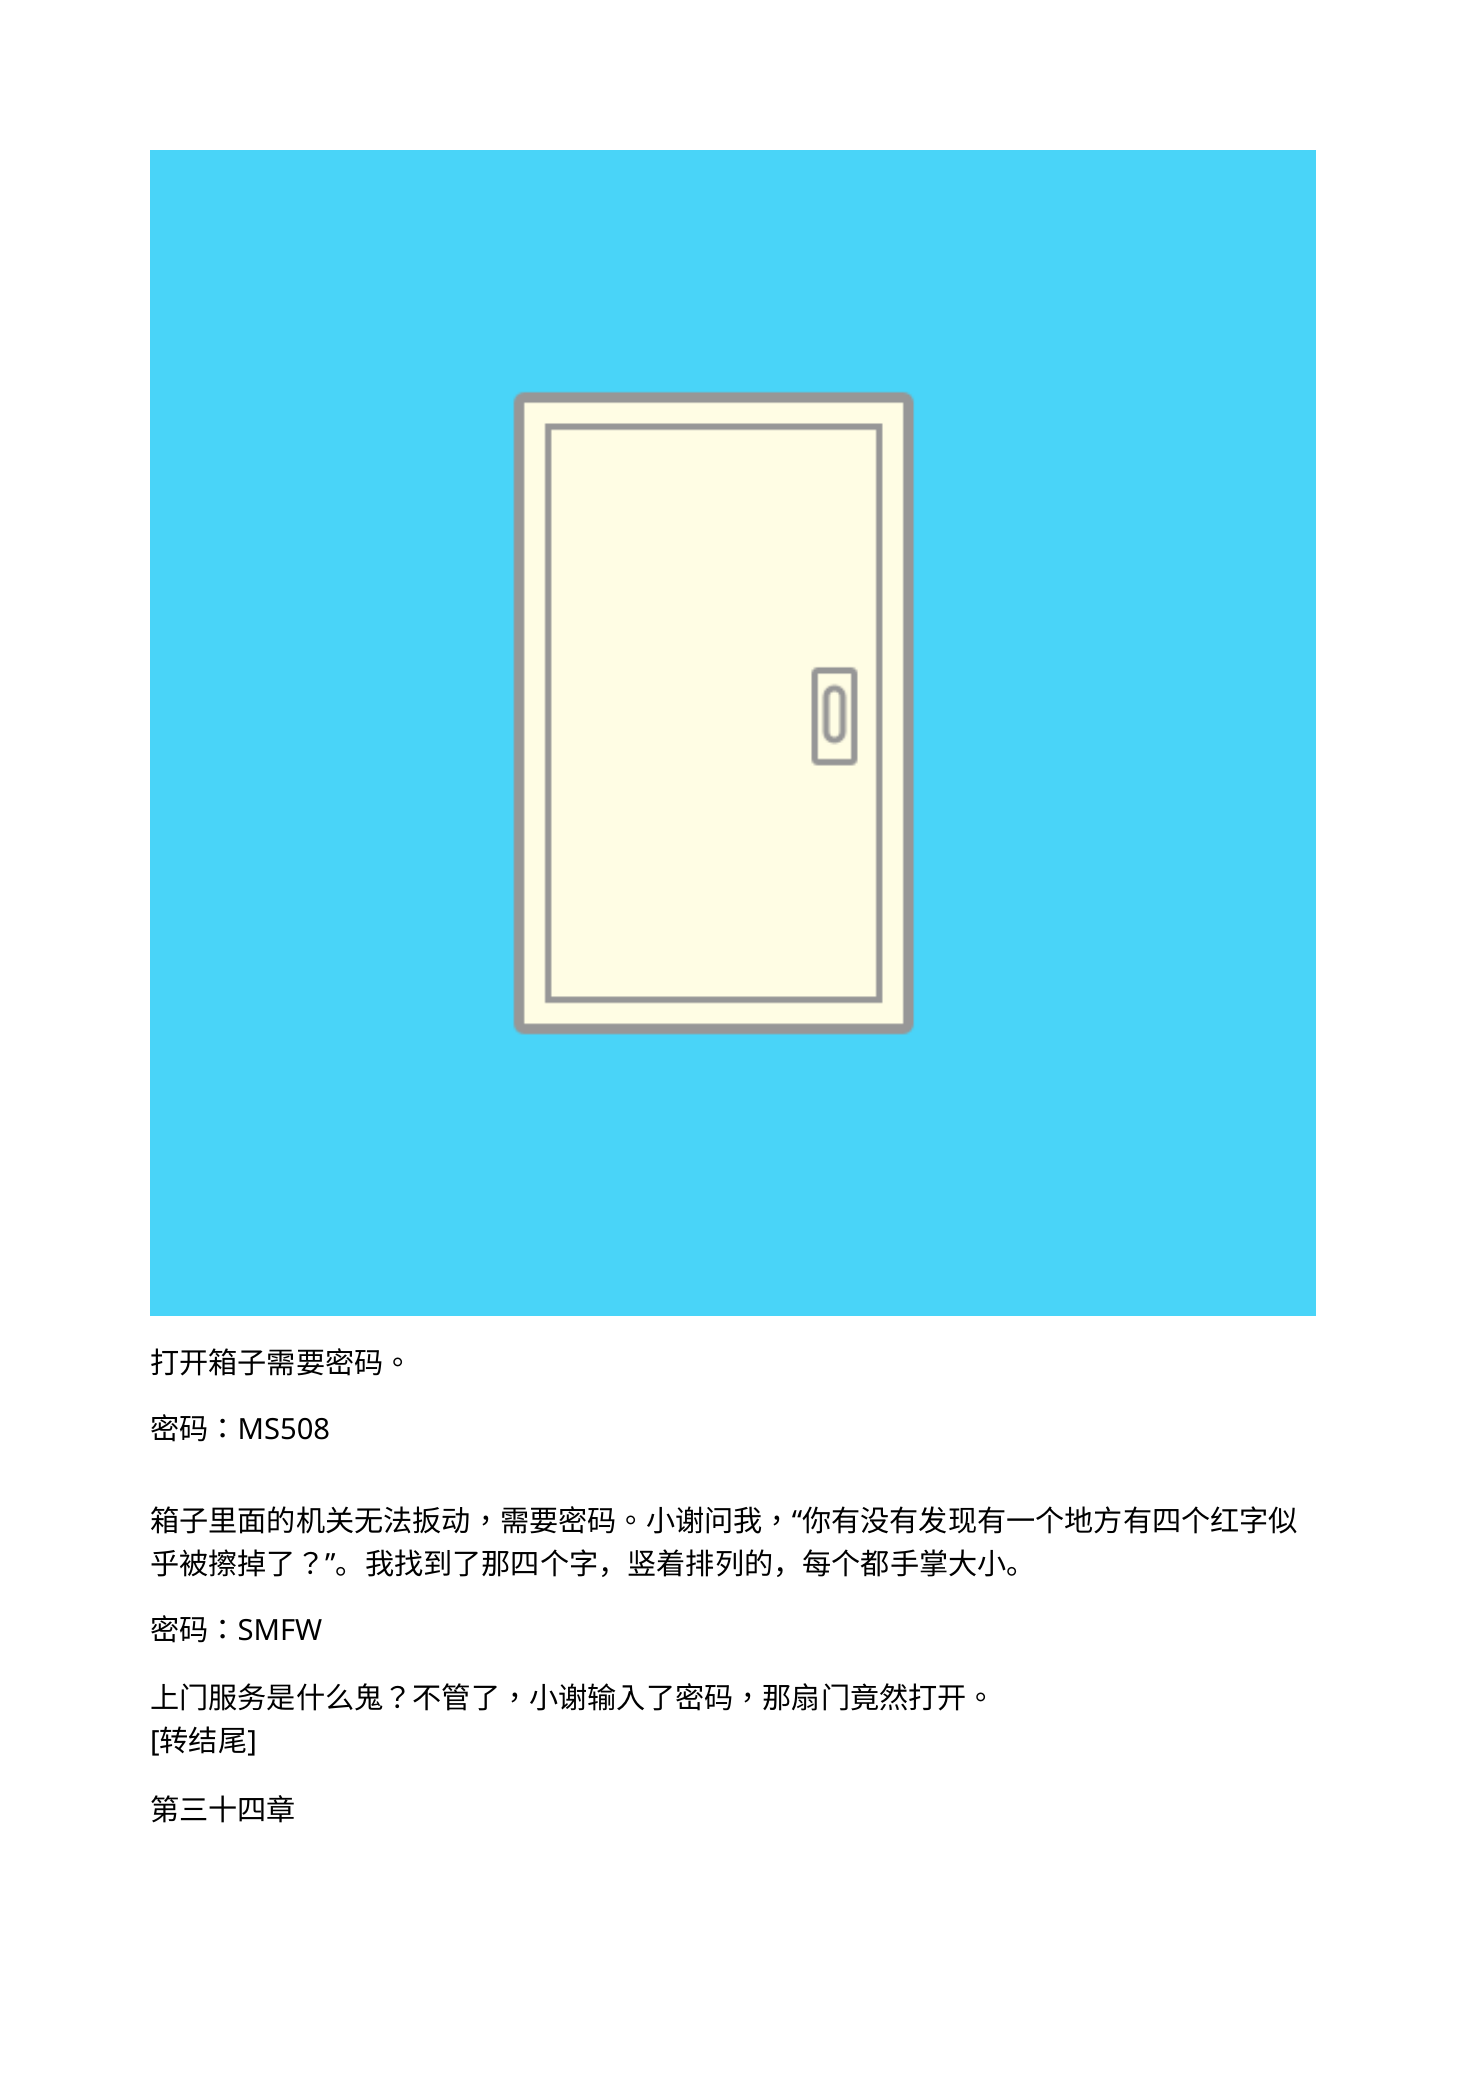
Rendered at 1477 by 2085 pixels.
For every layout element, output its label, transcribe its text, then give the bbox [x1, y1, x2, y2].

text 打开箱子需要密码。 [150, 1342, 1326, 1382]
text 箱子里面的机关无法扳动，需要密码。小谢问我，“你有没有发现有一个地方有四个红字似乎被擦掉了？”。我找到了那四个字，竖着排列的，每个都手掌大小。 [150, 1501, 1326, 1583]
text 密码：MS508 [150, 1408, 1326, 1448]
picture [150, 150, 1316, 1316]
text 上门服务是什么鬼？不管了，小谢输入了密码，那扇门竟然打开。 [150, 1675, 1326, 1717]
text 密码：SMFW [150, 1609, 1326, 1675]
text 第三十四章 [150, 1786, 1326, 1829]
text [转结尾] [150, 1717, 1326, 1760]
